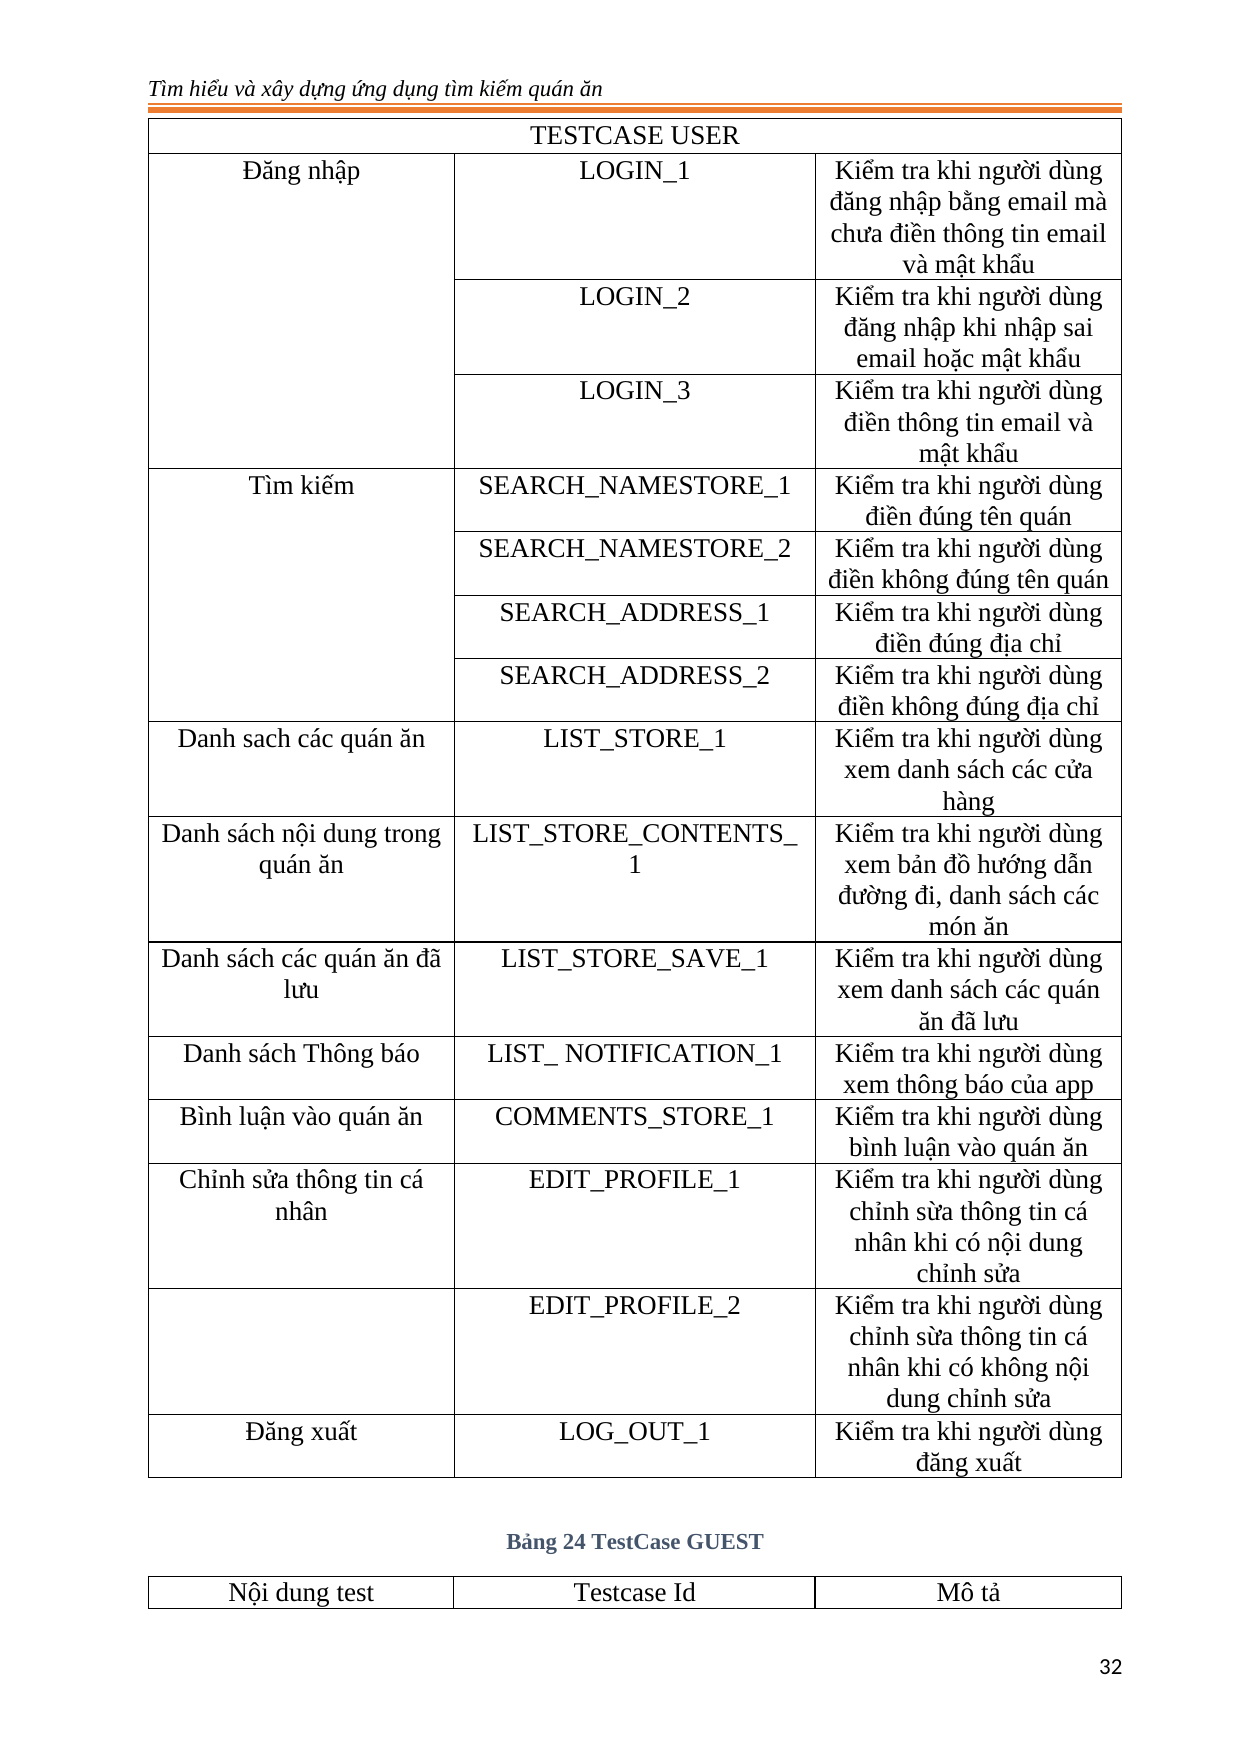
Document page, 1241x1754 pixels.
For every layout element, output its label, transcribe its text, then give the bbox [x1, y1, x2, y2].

table_cell Kiểm tra khi người dùng điền thông tin email và mật khẩu [816, 375, 1121, 468]
table_cell Kiểm tra khi người dùng bình luận vào quán ăn [816, 1100, 1121, 1162]
table_cell Bình luận vào quán ăn [149, 1100, 454, 1162]
table_cell SEARCH_NAMESTORE_1 [455, 469, 815, 531]
table_cell COMMENTS_STORE_1 [455, 1100, 815, 1162]
table_cell [149, 1289, 454, 1414]
table_cell EDIT_PROFILE_2 [455, 1289, 815, 1414]
table_header Testcase Id [454, 1577, 814, 1608]
table_cell Danh sach các quán ăn [149, 722, 454, 816]
table_cell Kiểm tra khi người dùng điền không đúng tên quán [816, 532, 1121, 594]
table_cell LIST_STORE_SAVE_1 [455, 943, 815, 1036]
table_cell EDIT_PROFILE_1 [455, 1164, 815, 1288]
table_cell LIST_STORE_CONTENTS_1 [455, 817, 815, 941]
table_cell Kiểm tra khi người dùng đăng xuất [816, 1415, 1121, 1477]
table_cell Kiểm tra khi người dùng chỉnh sừa thông tin cá nhân khi có không nội dung chỉnh sửa [816, 1289, 1121, 1414]
table_cell Đăng nhập [149, 154, 454, 468]
table_cell Kiểm tra khi người dùng xem bản đồ hướng dẫn đường đi, danh sách các món ăn [816, 817, 1121, 941]
table_cell Kiểm tra khi người dùng chỉnh sừa thông tin cá nhân khi có nội dung chỉnh sửa [816, 1164, 1121, 1288]
table_cell Kiểm tra khi người dùng xem danh sách các cửa hàng [816, 722, 1121, 816]
table_cell SEARCH_ADDRESS_1 [455, 596, 815, 658]
table_cell Kiểm tra khi người dùng điền đúng tên quán [816, 469, 1121, 531]
table_cell Kiểm tra khi người dùng xem thông báo của app [816, 1037, 1121, 1099]
table_cell Đăng xuất [149, 1415, 454, 1477]
table_cell Kiểm tra khi người dùng đăng nhập khi nhập sai email hoặc mật khẩu [816, 280, 1121, 373]
table_cell LOGIN_3 [455, 375, 815, 468]
table_cell LOGIN_2 [455, 280, 815, 373]
table_cell Kiểm tra khi người dùng điền đúng địa chỉ [816, 596, 1121, 658]
table_header Nội dung test [149, 1577, 453, 1608]
table_cell Danh sách Thông báo [149, 1037, 454, 1099]
table_cell TESTCASE USER [149, 119, 1121, 153]
table_cell LIST_STORE_1 [455, 722, 815, 816]
table_cell Kiểm tra khi người dùng xem danh sách các quán ăn đã lưu [816, 943, 1121, 1036]
table_cell LOG_OUT_1 [455, 1415, 815, 1477]
table_cell Tìm kiếm [149, 469, 454, 721]
table_cell LOGIN_1 [455, 154, 815, 279]
table_cell Chỉnh sửa thông tin cá nhân [149, 1164, 454, 1288]
table_cell Danh sách các quán ăn đã lưu [149, 943, 454, 1036]
table_cell SEARCH_ADDRESS_2 [455, 659, 815, 721]
table_header Mô tả [816, 1577, 1121, 1608]
table_cell SEARCH_NAMESTORE_2 [455, 532, 815, 594]
table_cell Kiểm tra khi người dùng điền không đúng địa chỉ [816, 659, 1121, 721]
table_cell Danh sách nội dung trong quán ăn [149, 817, 454, 941]
table_cell Kiểm tra khi người dùng đăng nhập bằng email mà chưa điền thông tin email và mật khẩu [816, 154, 1121, 279]
table_cell LIST_ NOTIFICATION_1 [455, 1037, 815, 1099]
